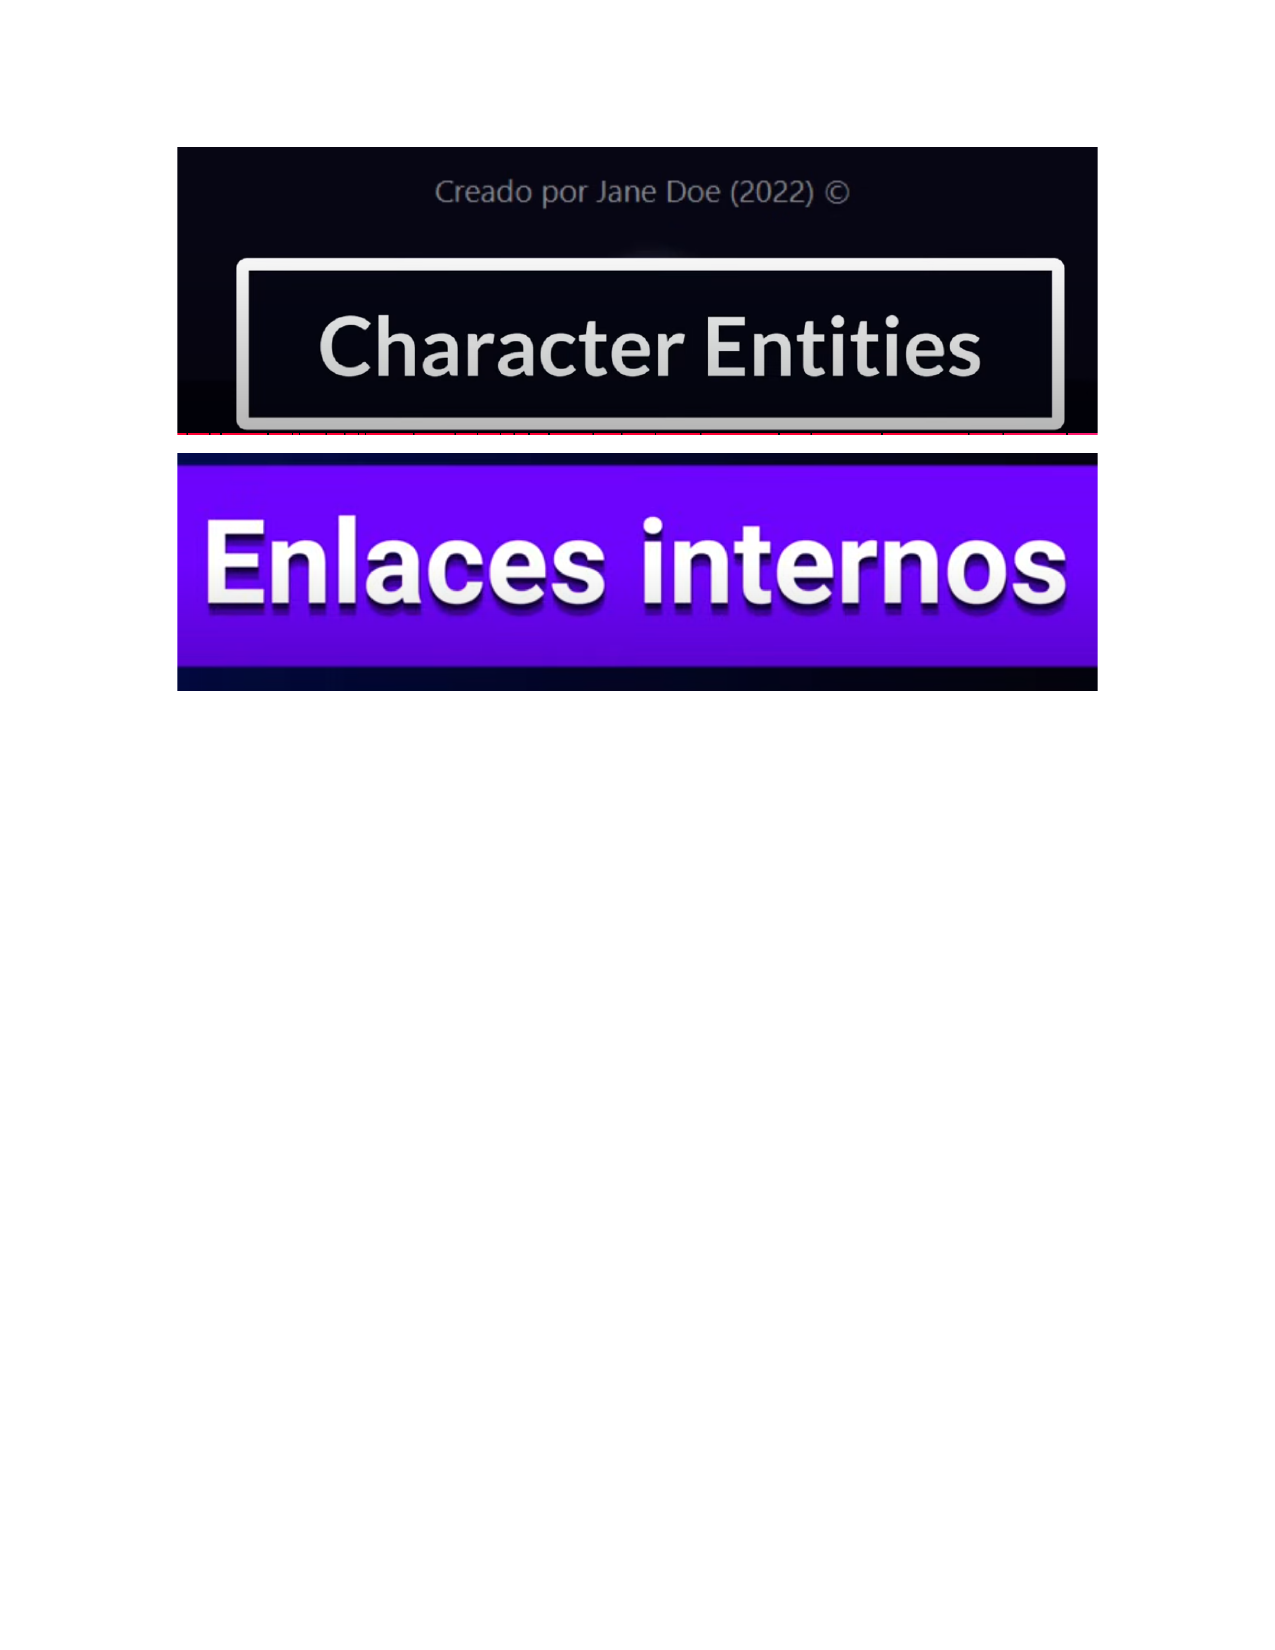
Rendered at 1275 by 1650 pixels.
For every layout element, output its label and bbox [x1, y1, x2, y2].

picture [177, 453, 1098, 691]
picture [177, 147, 1098, 435]
